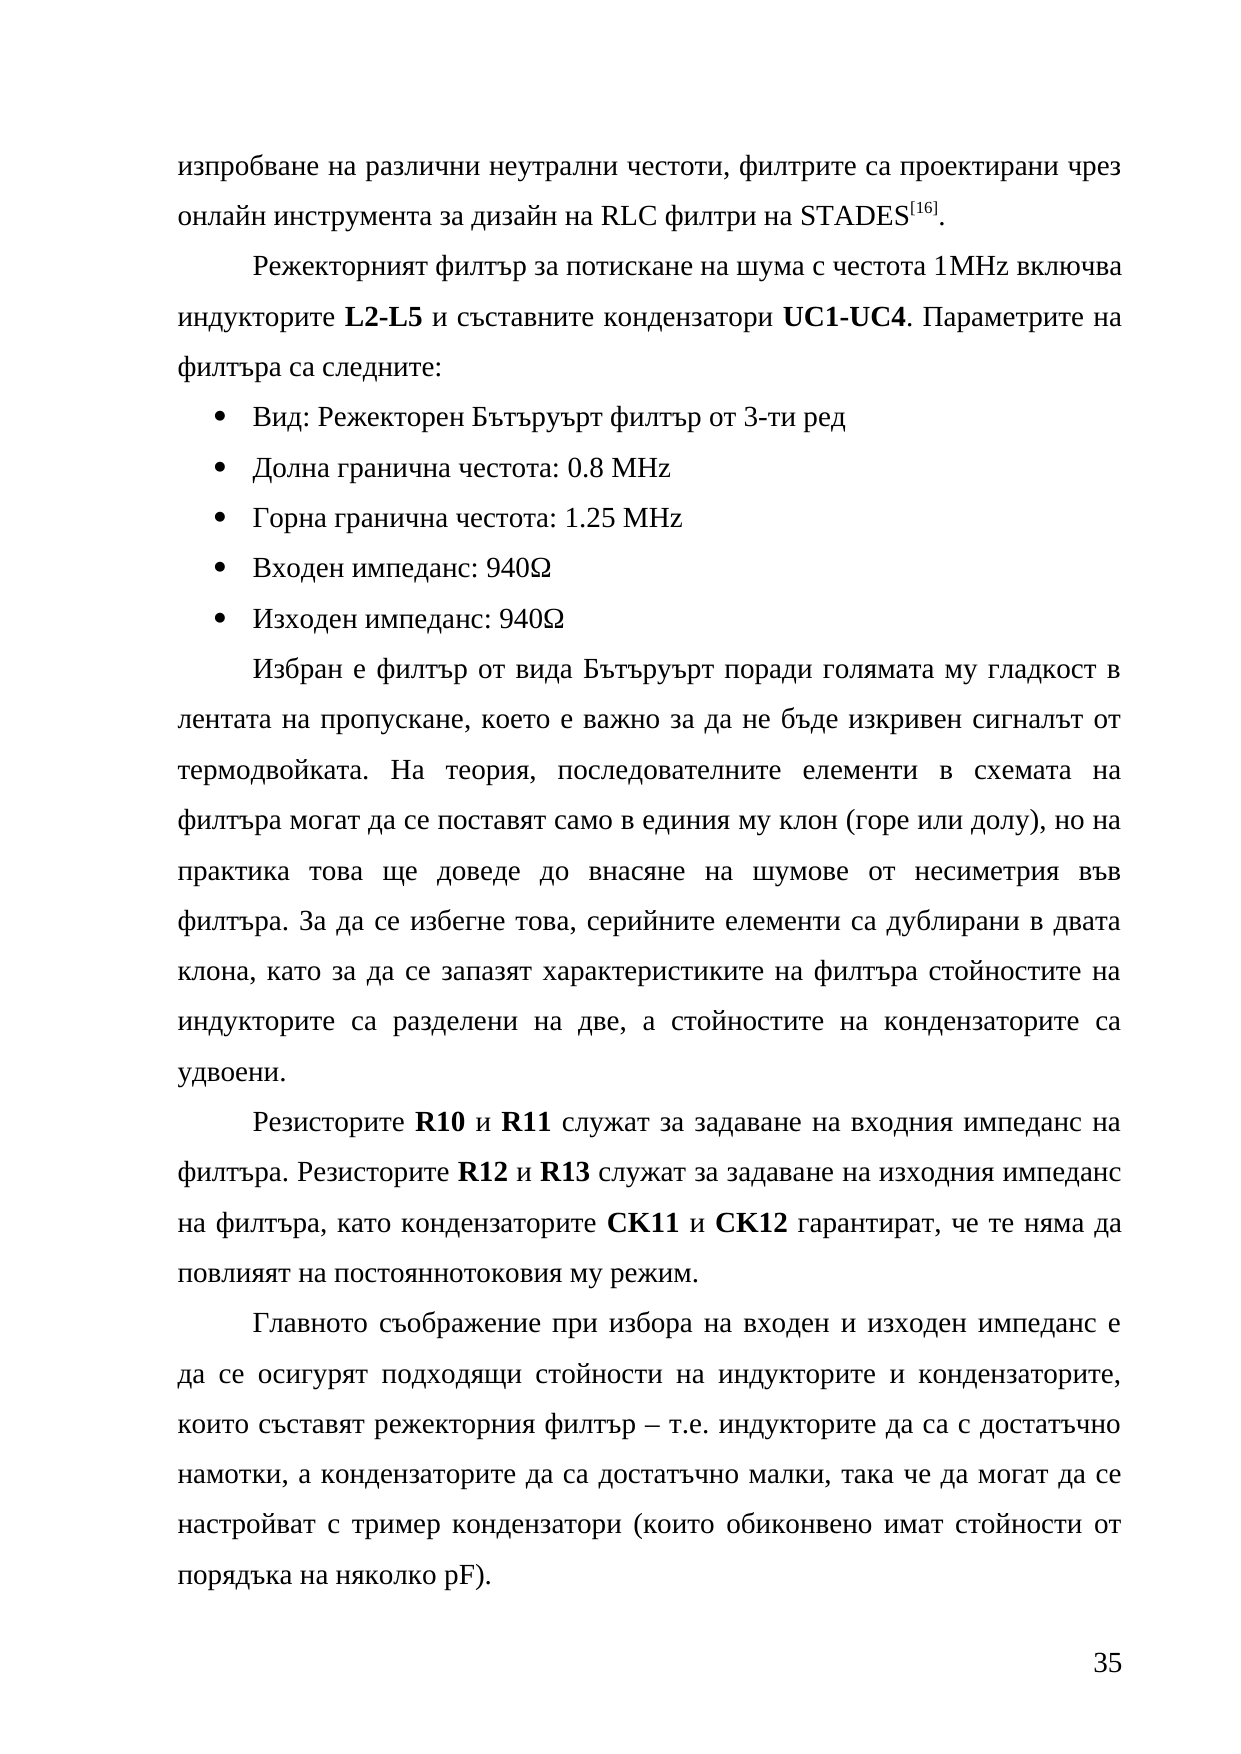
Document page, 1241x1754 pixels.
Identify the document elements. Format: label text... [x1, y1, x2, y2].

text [177, 148, 1122, 232]
list Долна гранична честота: 0.8 MHz [215, 450, 1122, 483]
text Режекторният филтър за потискане на шума с честота 1MHz включва индукторите L2-L5 и съставните кондензатори UC1-UC4. Параметрите на филтъра са следните: [177, 248, 1122, 382]
text Главното съображение при избора на входен и изходен импеданс е да се осигурят подходящи стойности на индукторите и кондензаторите, които съставят режекторния филтър – т.е. индукторите да са с достатъчно намотки, а кондензаторите да са достатъчно малки, така че да могат да се настройват с тример кондензатори (които обиконвено имат стойности от порядъка на няколко pF). [177, 1305, 1122, 1591]
list Горна гранична честота: 1.25 MHz [215, 500, 1122, 534]
list Изходен импеданс: 940Ω [215, 601, 1122, 634]
list Входен импеданс: 940Ω [215, 551, 1122, 584]
text Избран е филтър от вида Бътъруърт поради голямата му гладкост в лентата на пропускане, което е важно за да не бъде изкривен сигналът от термодвойката. На теория, последователните елементи в схемата на филтъра могат да се поставят само в единия му клон (горе или долу), но на практика това ще доведе до внасяне на шумове от несиметрия във филтъра. За да се избегне това, серийните елементи са дублирани в двата клона, като за да се запазят характеристиките на филтъра стойностите на индукторите са разделени на две, а стойностите на кондензаторите са удвоени. [177, 651, 1122, 1087]
text Резисторите R10 и R11 служат за задаване на входния импеданс на филтъра. Резисторите R12 и R13 служат за задаване на изходния импеданс на филтъра, като кондензаторите CK11 и CK12 гарантират, че те няма да повлияят на постояннотоковия му режим. [177, 1104, 1122, 1289]
list Вид: Режекторен Бътъруърт филтър от 3-ти ред [215, 399, 1122, 433]
